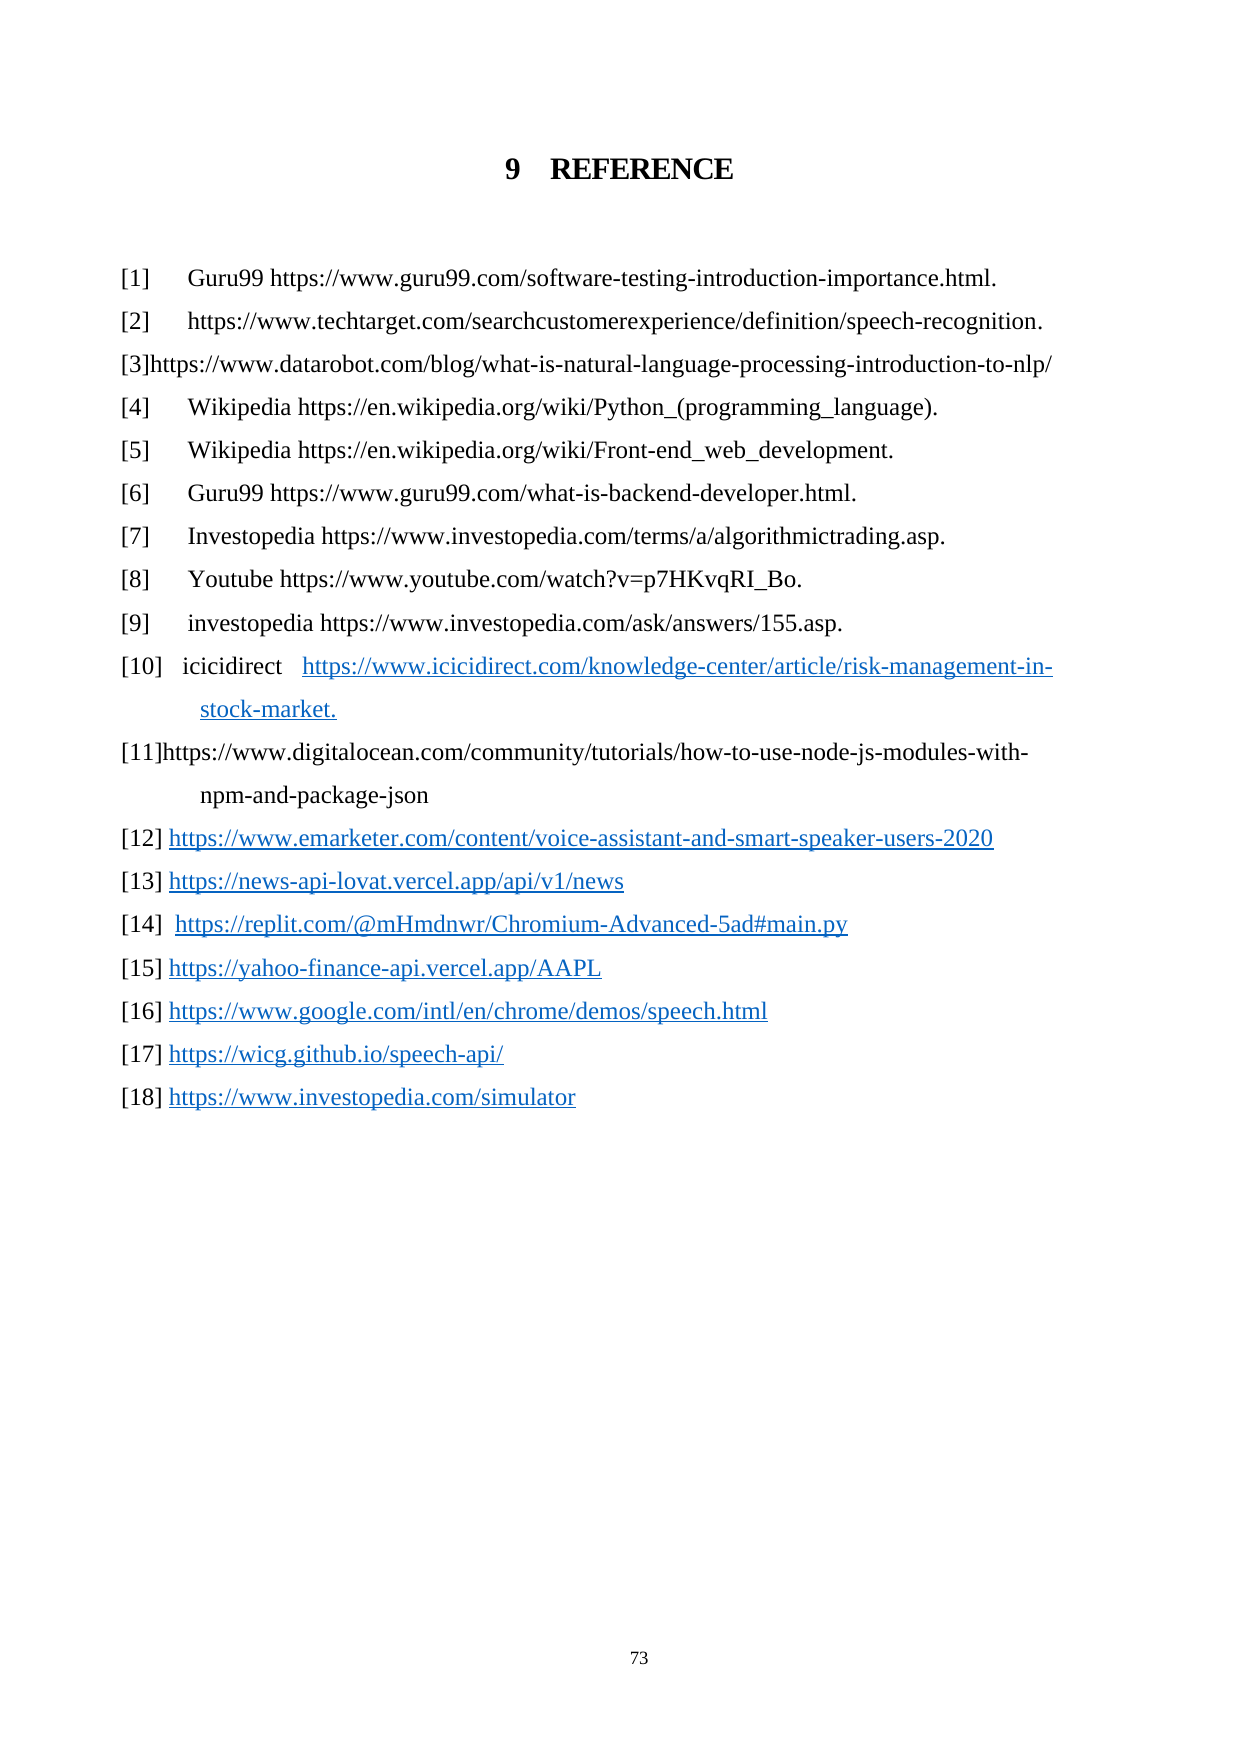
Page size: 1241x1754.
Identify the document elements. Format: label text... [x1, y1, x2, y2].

text [3]https://www.datarobot.com/blog/what-is-natural-language-processing-introduction-to-nlp/ [121, 349, 1053, 378]
subtitle REFERENCE [187, 150, 1053, 186]
text [18] https://www.investopedia.com/simulator [121, 1082, 1053, 1111]
text [16] https://www.google.com/intl/en/chrome/demos/speech.html [121, 996, 1053, 1024]
text [8] Youtube https://www.youtube.com/watch?v=p7HKvqRI_Bo. [121, 564, 1053, 593]
text [17] https://wicg.github.io/speech-api/ [121, 1039, 1053, 1068]
text [6] Guru99 https://www.guru99.com/what-is-backend-developer.html. [121, 478, 1053, 507]
text [2] https://www.techtarget.com/searchcustomerexperience/definition/speech-recognition. [121, 306, 1053, 334]
text [1] Guru99 https://www.guru99.com/software-testing-introduction-importance.html. [121, 263, 1053, 291]
text [13] https://news-api-lovat.vercel.app/api/v1/news [121, 866, 1053, 895]
text [11]https://www.digitalocean.com/community/tutorials/how-to-use-node-js-modules-with-npm-and-package-json [121, 737, 1053, 809]
text [15] https://yahoo-finance-api.vercel.app/AAPL [121, 953, 1053, 981]
text [7] Investopedia https://www.investopedia.com/terms/a/algorithmictrading.asp. [121, 521, 1053, 550]
text [4] Wikipedia https://en.wikipedia.org/wiki/Python_(programming_language). [121, 392, 1053, 421]
text [10] icicidirect https://www.icicidirect.com/knowledge-center/article/risk-management-in-stock-market. [121, 651, 1053, 723]
text [12] https://www.emarketer.com/content/voice-assistant-and-smart-speaker-users-2020 [121, 823, 1053, 852]
text [5] Wikipedia https://en.wikipedia.org/wiki/Front-end_web_development. [121, 435, 1053, 464]
text [14] https://replit.com/@mHmdnwr/Chromium-Advanced-5ad#main.py [121, 909, 1053, 938]
text [9] investopedia https://www.investopedia.com/ask/answers/155.asp. [121, 608, 1053, 636]
